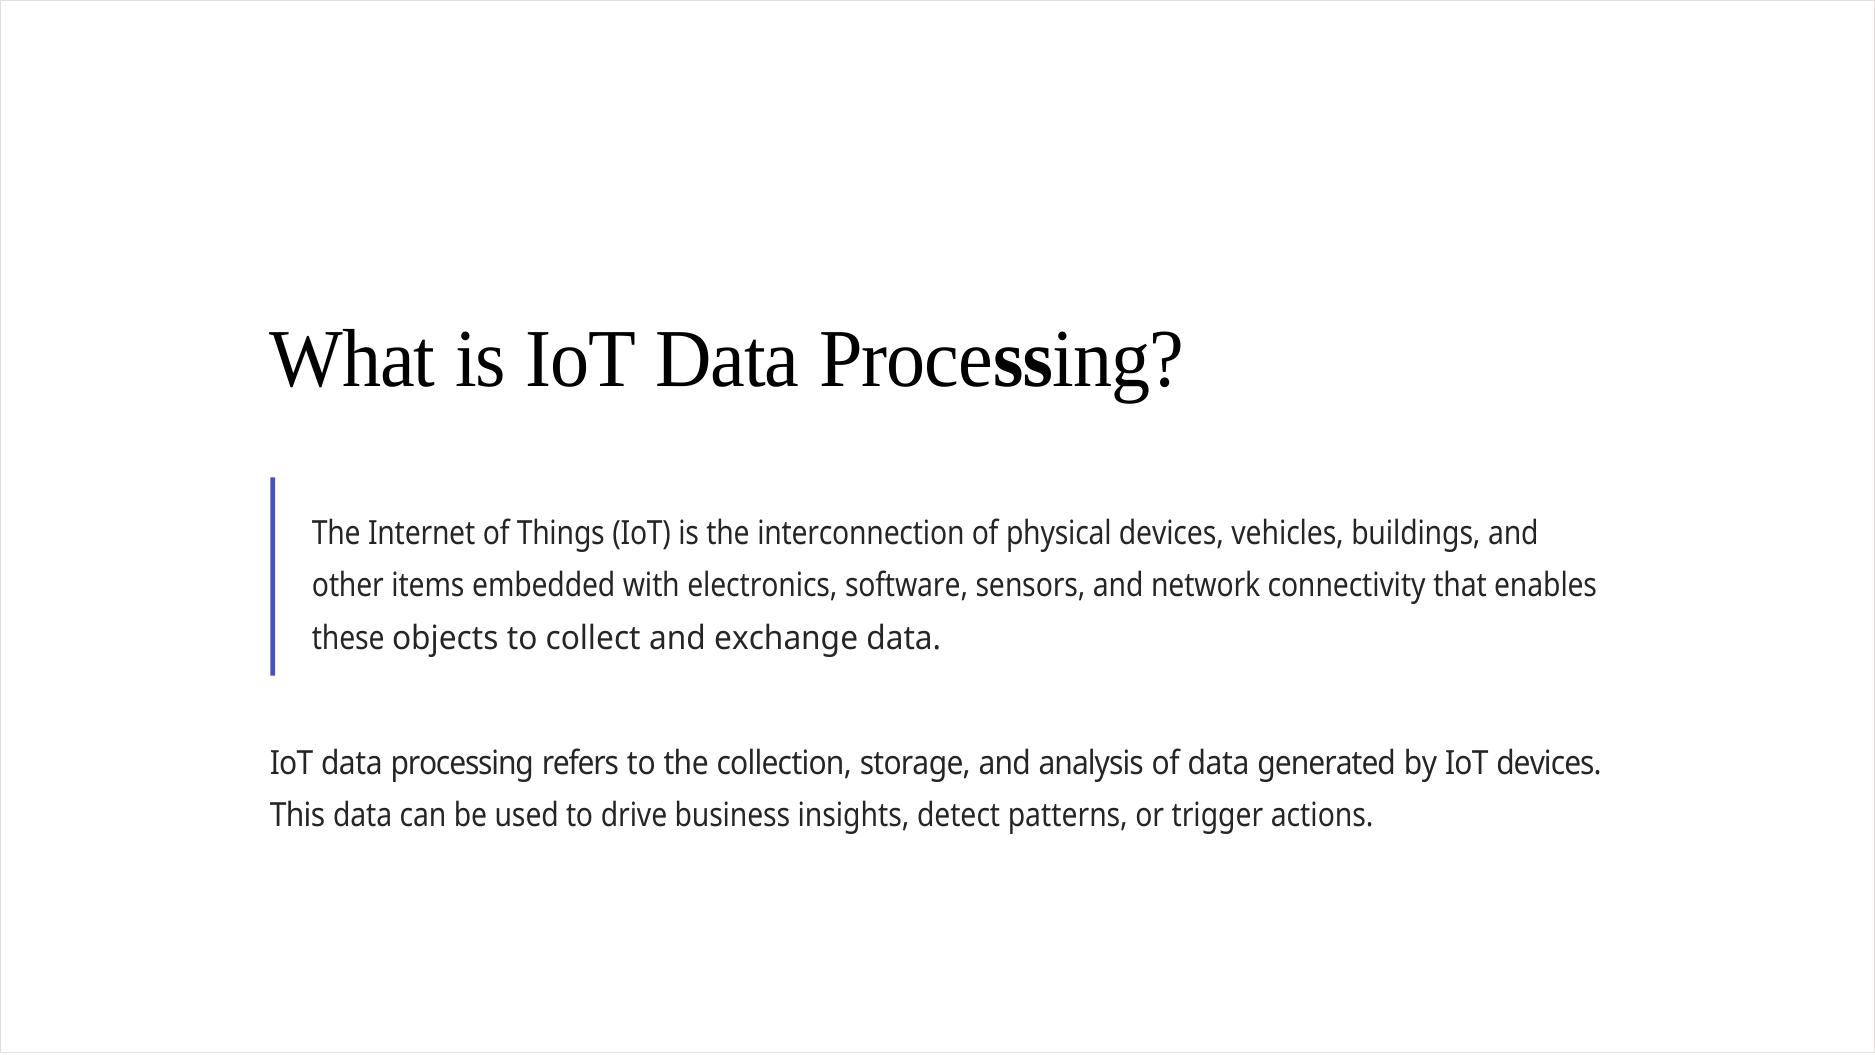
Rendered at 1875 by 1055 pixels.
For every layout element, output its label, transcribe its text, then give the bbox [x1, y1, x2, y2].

text IoT data processing refers to the collection, storage, and analysis of data generated by IoT devices. This data can be used to drive business insights, detect patterns, or trigger actions. [269, 738, 1602, 837]
subtitle What is IoT Data Processing? [269, 310, 1864, 404]
text The Internet of Things (IoT) is the interconnection of physical devices, vehicles, buildings, and other items embedded with electronics, software, sensors, and network connectivity that enables these objects to collect and exchange data. [312, 508, 1602, 659]
